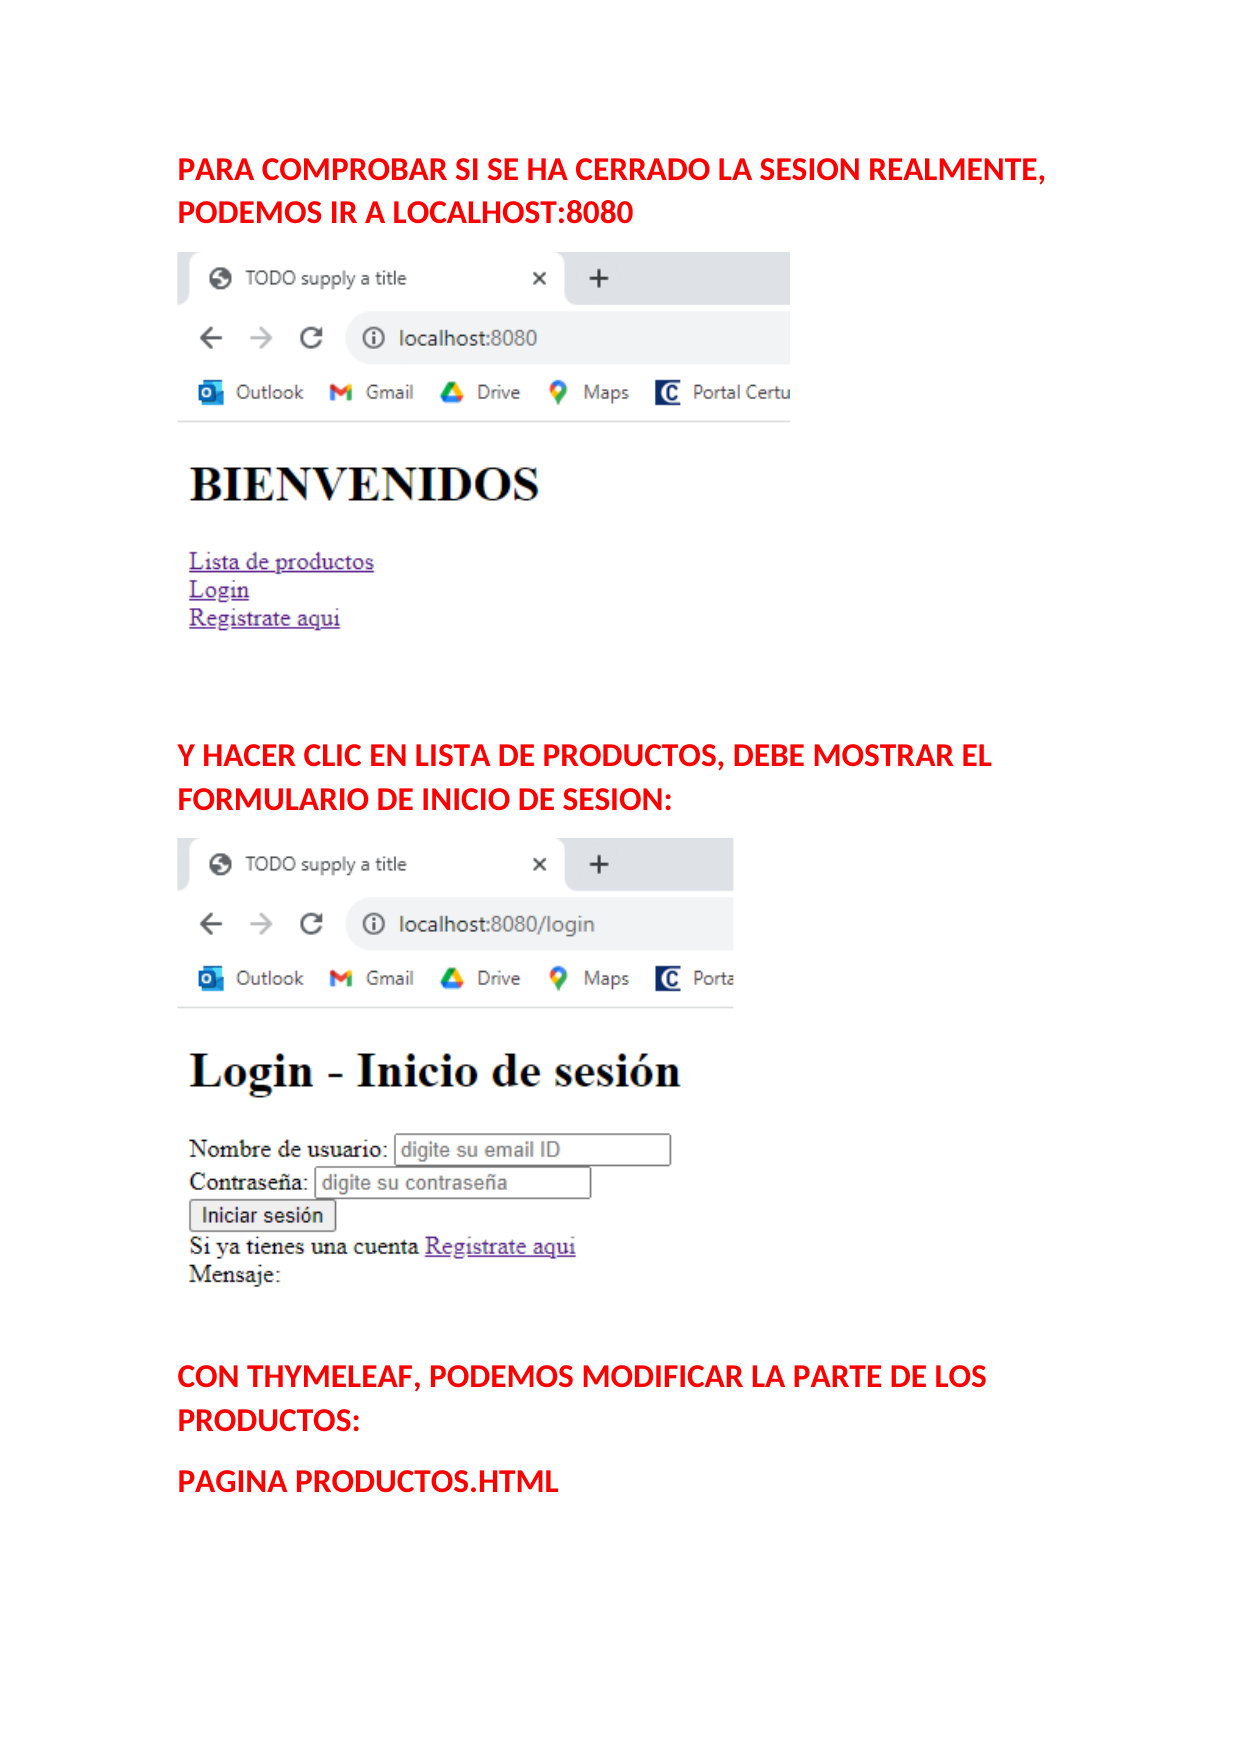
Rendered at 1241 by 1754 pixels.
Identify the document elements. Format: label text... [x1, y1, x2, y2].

text PAGINA PRODUCTOS.HTML [177, 1460, 1063, 1501]
picture [177, 252, 790, 715]
text PARA COMPROBAR SI SE HA CERRADO LA SESION REALMENTE, PODEMOS IR A LOCALHOST:8080 [177, 148, 1063, 232]
text CON THYMELEAF, PODEMOS MODIFICAR LA PARTE DE LOS PRODUCTOS: [177, 1356, 1063, 1440]
picture [177, 838, 734, 1337]
text Y HACER CLIC EN LISTA DE PRODUCTOS, DEBE MOSTRAR EL FORMULARIO DE INICIO DE SESION: [177, 734, 1063, 818]
